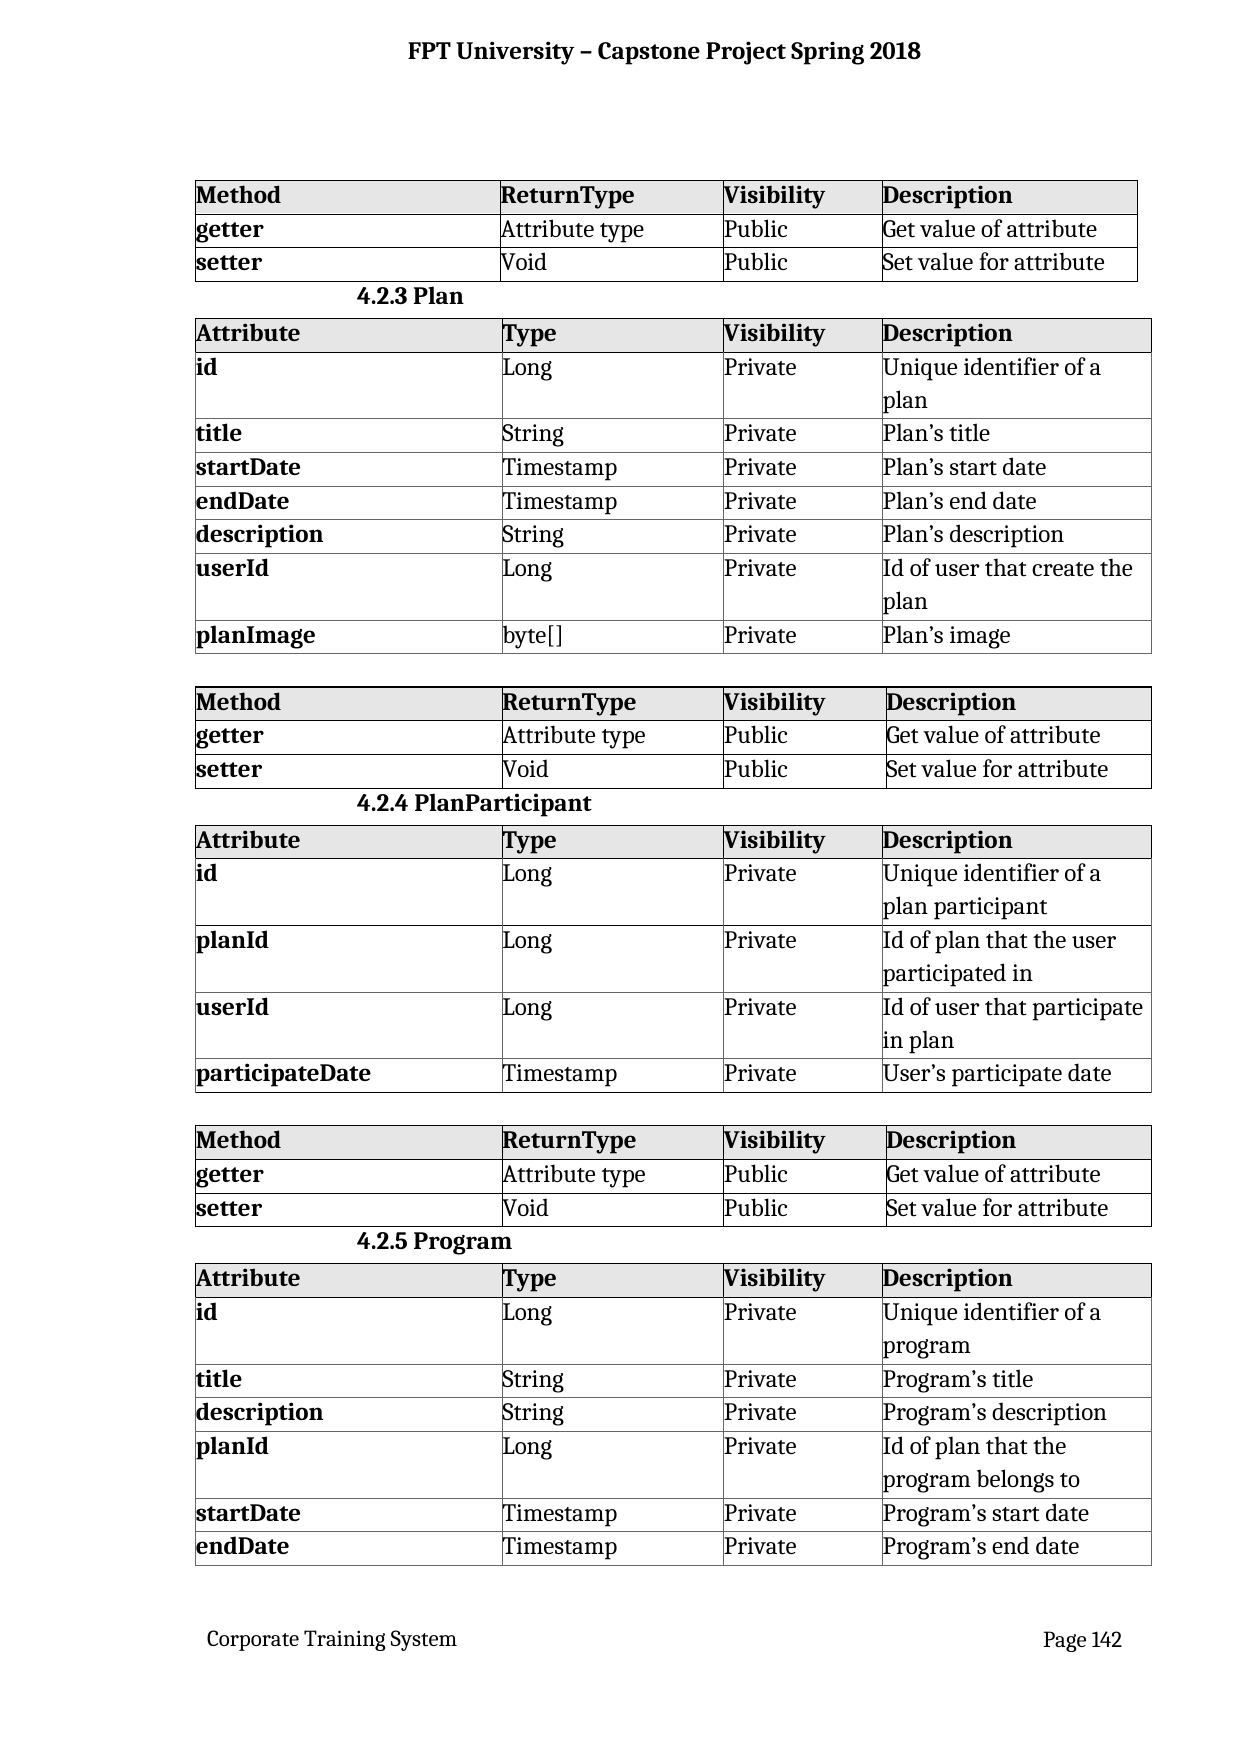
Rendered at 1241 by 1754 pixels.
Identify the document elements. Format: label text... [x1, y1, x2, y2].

table_cell description [196, 520, 502, 553]
table_cell endDate [196, 1532, 502, 1565]
table_cell Timestamp [503, 1532, 723, 1565]
table_cell endDate [196, 487, 502, 519]
table_cell Private [724, 520, 882, 553]
table_cell Private [724, 353, 882, 418]
table_cell Plan’s title [883, 419, 1151, 452]
table_cell getter [196, 1160, 502, 1192]
table_cell Timestamp [503, 1059, 723, 1092]
table_cell Private [724, 1298, 882, 1363]
table_cell Get value of attribute [883, 215, 1137, 247]
table_cell Private [724, 1432, 882, 1497]
table_cell userId [196, 554, 502, 619]
table_cell Private [724, 453, 882, 486]
table_cell getter [196, 215, 500, 247]
table_cell Timestamp [503, 487, 723, 519]
table_cell Set value for attribute [883, 248, 1137, 281]
table_header Type [503, 319, 723, 352]
table_cell Program’s start date [883, 1499, 1151, 1531]
table_cell Timestamp [503, 453, 723, 486]
table_cell Void [503, 755, 723, 787]
table_cell Plan’s description [883, 520, 1151, 553]
table_cell Get value of attribute [887, 721, 1151, 754]
table_cell Program’s end date [883, 1532, 1151, 1565]
table_cell Get value of attribute [887, 1160, 1151, 1192]
table_cell Private [724, 1499, 882, 1531]
table_cell Long [503, 1432, 723, 1497]
table_cell Private [724, 1365, 882, 1397]
table_cell User’s participate date [883, 1059, 1151, 1092]
table_header Attribute [196, 319, 502, 352]
table_cell Private [724, 1398, 882, 1431]
table_cell userId [196, 993, 502, 1058]
table_cell Plan’s end date [883, 487, 1151, 519]
table_cell Plan’s start date [883, 453, 1151, 486]
table_cell Void [501, 248, 723, 281]
table_cell id [196, 1298, 502, 1363]
subtitle 4.2.4 PlanParticipant [357, 789, 1124, 817]
table_header Visibility [724, 1126, 886, 1159]
table_header ReturnType [503, 688, 723, 720]
table_cell Private [724, 554, 882, 619]
table_header Attribute [196, 1264, 502, 1297]
table_cell setter [196, 755, 502, 787]
table_header Type [503, 1264, 723, 1297]
table_header Method [196, 688, 502, 720]
table_cell planId [196, 1432, 502, 1497]
table_cell Long [503, 554, 723, 619]
table_header Method [196, 181, 500, 213]
table_cell Unique identifier of a plan participant [883, 859, 1151, 925]
table_header Method [196, 1126, 502, 1159]
table_header Description [883, 181, 1137, 213]
table_header Visibility [724, 1264, 882, 1297]
table_cell Unique identifier of a plan [883, 353, 1151, 418]
table_cell Private [724, 859, 882, 925]
table_cell setter [196, 248, 500, 281]
table_cell Id of plan that the program belongs to [883, 1432, 1151, 1497]
table_cell Id of plan that the user participated in [883, 926, 1151, 992]
subtitle 4.2.3 Plan [357, 282, 1124, 311]
table_header Description [883, 826, 1151, 858]
table_cell description [196, 1398, 502, 1431]
table_cell Program’s title [883, 1365, 1151, 1397]
table_header Description [887, 1126, 1151, 1159]
table_cell title [196, 419, 502, 452]
table_cell Private [724, 621, 882, 653]
table_cell Public [724, 755, 886, 787]
table_cell Id of user that participate in plan [883, 993, 1151, 1058]
table_header Visibility [724, 181, 882, 213]
table_header Visibility [724, 688, 886, 720]
table_cell Long [503, 353, 723, 418]
table_cell Attribute type [503, 1160, 723, 1192]
table_cell String [503, 419, 723, 452]
table_cell Attribute type [503, 721, 723, 754]
table_cell Attribute type [501, 215, 723, 247]
table_header ReturnType [501, 181, 723, 213]
table_cell Public [724, 1194, 886, 1226]
table_cell Private [724, 419, 882, 452]
table_cell title [196, 1365, 502, 1397]
table_header Type [503, 826, 723, 858]
table_cell setter [196, 1194, 502, 1226]
table_cell getter [196, 721, 502, 754]
table_cell String [503, 1365, 723, 1397]
table_header Description [883, 319, 1151, 352]
table_cell Long [503, 1298, 723, 1363]
table_cell Unique identifier of a program [883, 1298, 1151, 1363]
table_cell byte[] [503, 621, 723, 653]
table_cell Void [503, 1194, 723, 1226]
table_cell participateDate [196, 1059, 502, 1092]
table_cell String [503, 1398, 723, 1431]
table_cell Long [503, 993, 723, 1058]
table_header Description [883, 1264, 1151, 1297]
table_cell Public [724, 248, 882, 281]
subtitle 4.2.5 Program [357, 1227, 1124, 1256]
table_cell startDate [196, 1499, 502, 1531]
table_cell Private [724, 487, 882, 519]
table_cell Timestamp [503, 1499, 723, 1531]
table_cell Id of user that create the plan [883, 554, 1151, 619]
table_header Visibility [724, 319, 882, 352]
table_header Attribute [196, 826, 502, 858]
table_cell Plan’s image [883, 621, 1151, 653]
table_cell Public [724, 215, 882, 247]
table_header ReturnType [503, 1126, 723, 1159]
table_cell Private [724, 993, 882, 1058]
table_cell Set value for attribute [887, 1194, 1151, 1226]
table_header Visibility [724, 826, 882, 858]
table_cell Private [724, 1059, 882, 1092]
table_cell Public [724, 721, 886, 754]
table_cell Set value for attribute [887, 755, 1151, 787]
table_cell String [503, 520, 723, 553]
table_cell startDate [196, 453, 502, 486]
table_cell Program’s description [883, 1398, 1151, 1431]
table_header Description [887, 688, 1151, 720]
table_cell Public [724, 1160, 886, 1192]
table_cell id [196, 353, 502, 418]
table_cell planImage [196, 621, 502, 653]
table_cell Long [503, 859, 723, 925]
table_cell Private [724, 1532, 882, 1565]
table_cell planId [196, 926, 502, 992]
table_cell Private [724, 926, 882, 992]
table_cell Long [503, 926, 723, 992]
table_cell id [196, 859, 502, 925]
